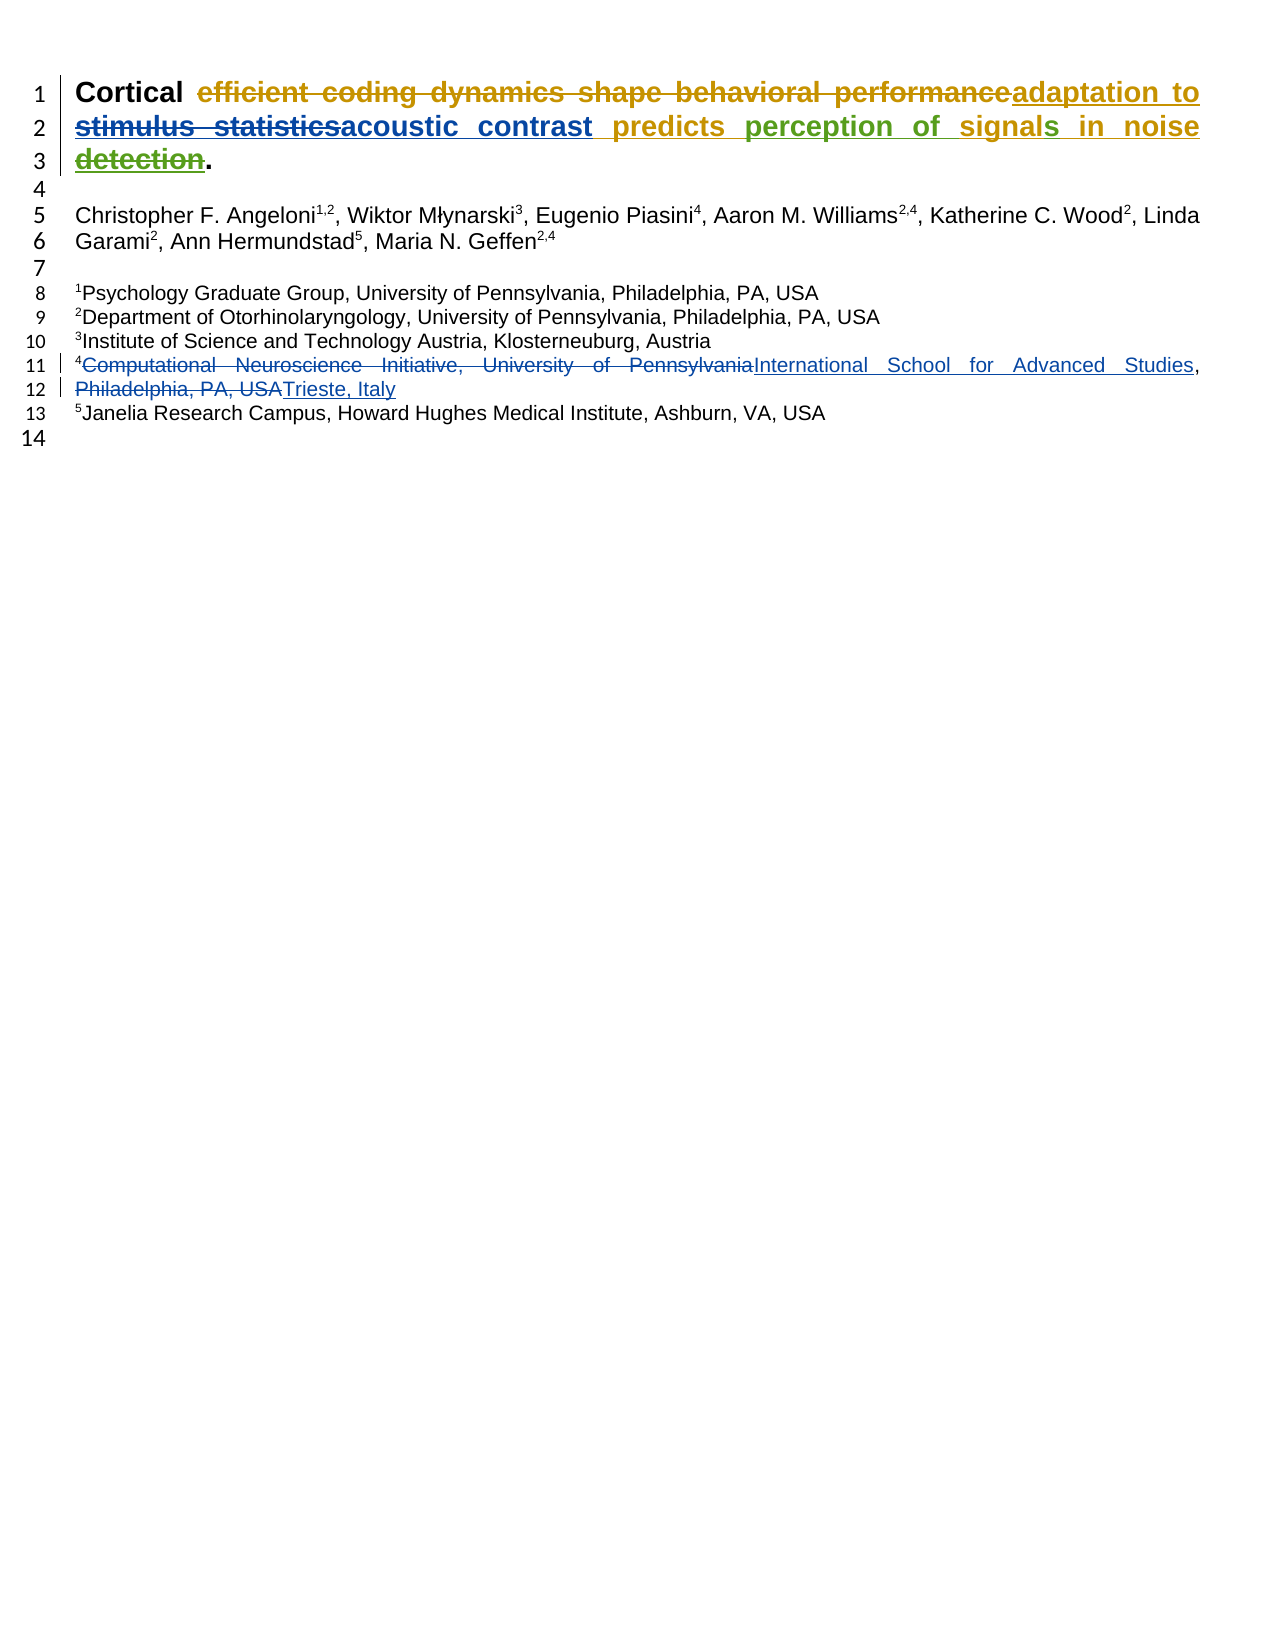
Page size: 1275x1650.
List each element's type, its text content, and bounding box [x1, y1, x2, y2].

text 4, [75, 353, 1200, 401]
text 1Psychology Graduate Group, University of Pennsylvania, Philadelphia, PA, USA [75, 281, 1200, 305]
text Cortical . [75, 139, 1200, 176]
text 5Janelia Research Campus, Howard Hughes Medical Institute, Ashburn, VA, USA [75, 401, 1200, 425]
text Cortical . [75, 75, 1200, 138]
text Christopher F. Angeloni1,2, Wiktor Młynarski3, Eugenio Piasini4, Aaron M. Williams2,4, Katherine C. Wood2, Linda Garami2, Ann Hermundstad5, Maria N. Geffen2,4 [75, 202, 1200, 255]
text 3Institute of Science and Technology Austria, Klosterneuburg, Austria [75, 329, 1200, 353]
text 2Department of Otorhinolaryngology, University of Pennsylvania, Philadelphia, PA, USA [75, 305, 1200, 329]
